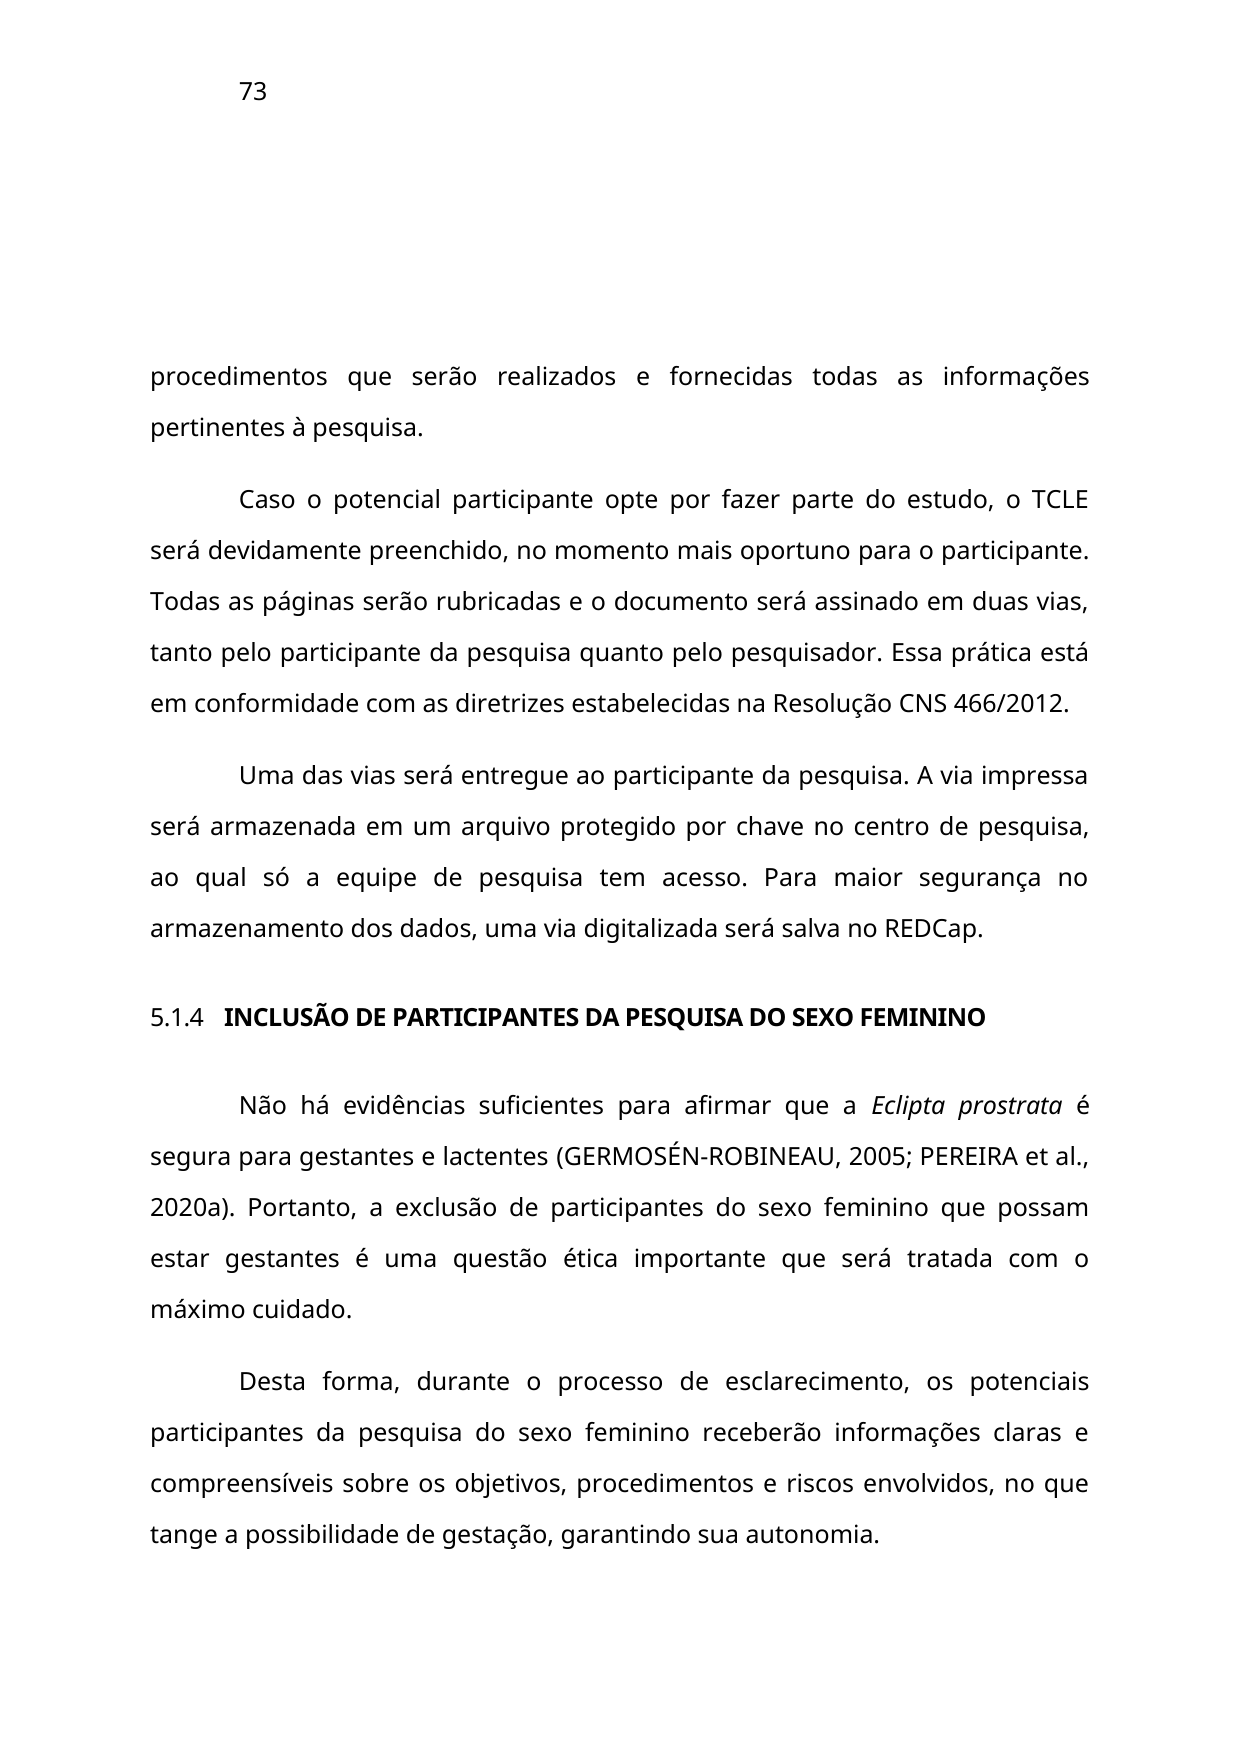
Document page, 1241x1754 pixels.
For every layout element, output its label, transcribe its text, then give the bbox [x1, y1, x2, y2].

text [150, 359, 1090, 444]
text Uma das vias será entregue ao participante da pesquisa. A via impressa será armazenada em um arquivo protegido por chave no centro de pesquisa, ao qual só a equipe de pesquisa tem acesso. Para maior segurança no armazenamento dos dados, uma via digitalizada será salva no REDCap. [150, 758, 1090, 945]
text Desta forma, durante o processo de esclarecimento, os potenciais participantes da pesquisa do sexo feminino receberão informações claras e compreensíveis sobre os objetivos, procedimentos e riscos envolvidos, no que tange a possibilidade de gestação, garantindo sua autonomia. [150, 1364, 1090, 1551]
subtitle Inclusão de participantes da pesquisa do sexo feminino [150, 999, 1090, 1033]
text Caso o potencial participante opte por fazer parte do estudo, o TCLE será devidamente preenchido, no momento mais oportuno para o participante. Todas as páginas serão rubricadas e o documento será assinado em duas vias, tanto pelo participante da pesquisa quanto pelo pesquisador. Essa prática está em conformidade com as diretrizes estabelecidas na Resolução CNS 466/2012. [150, 482, 1090, 720]
text Não há evidências suficientes para afirmar que a Eclipta prostrata é segura para gestantes e lactentes . Portanto, a exclusão de participantes do sexo feminino que possam estar gestantes é uma questão ética importante que será tratada com o máximo cuidado. [150, 1088, 1090, 1326]
